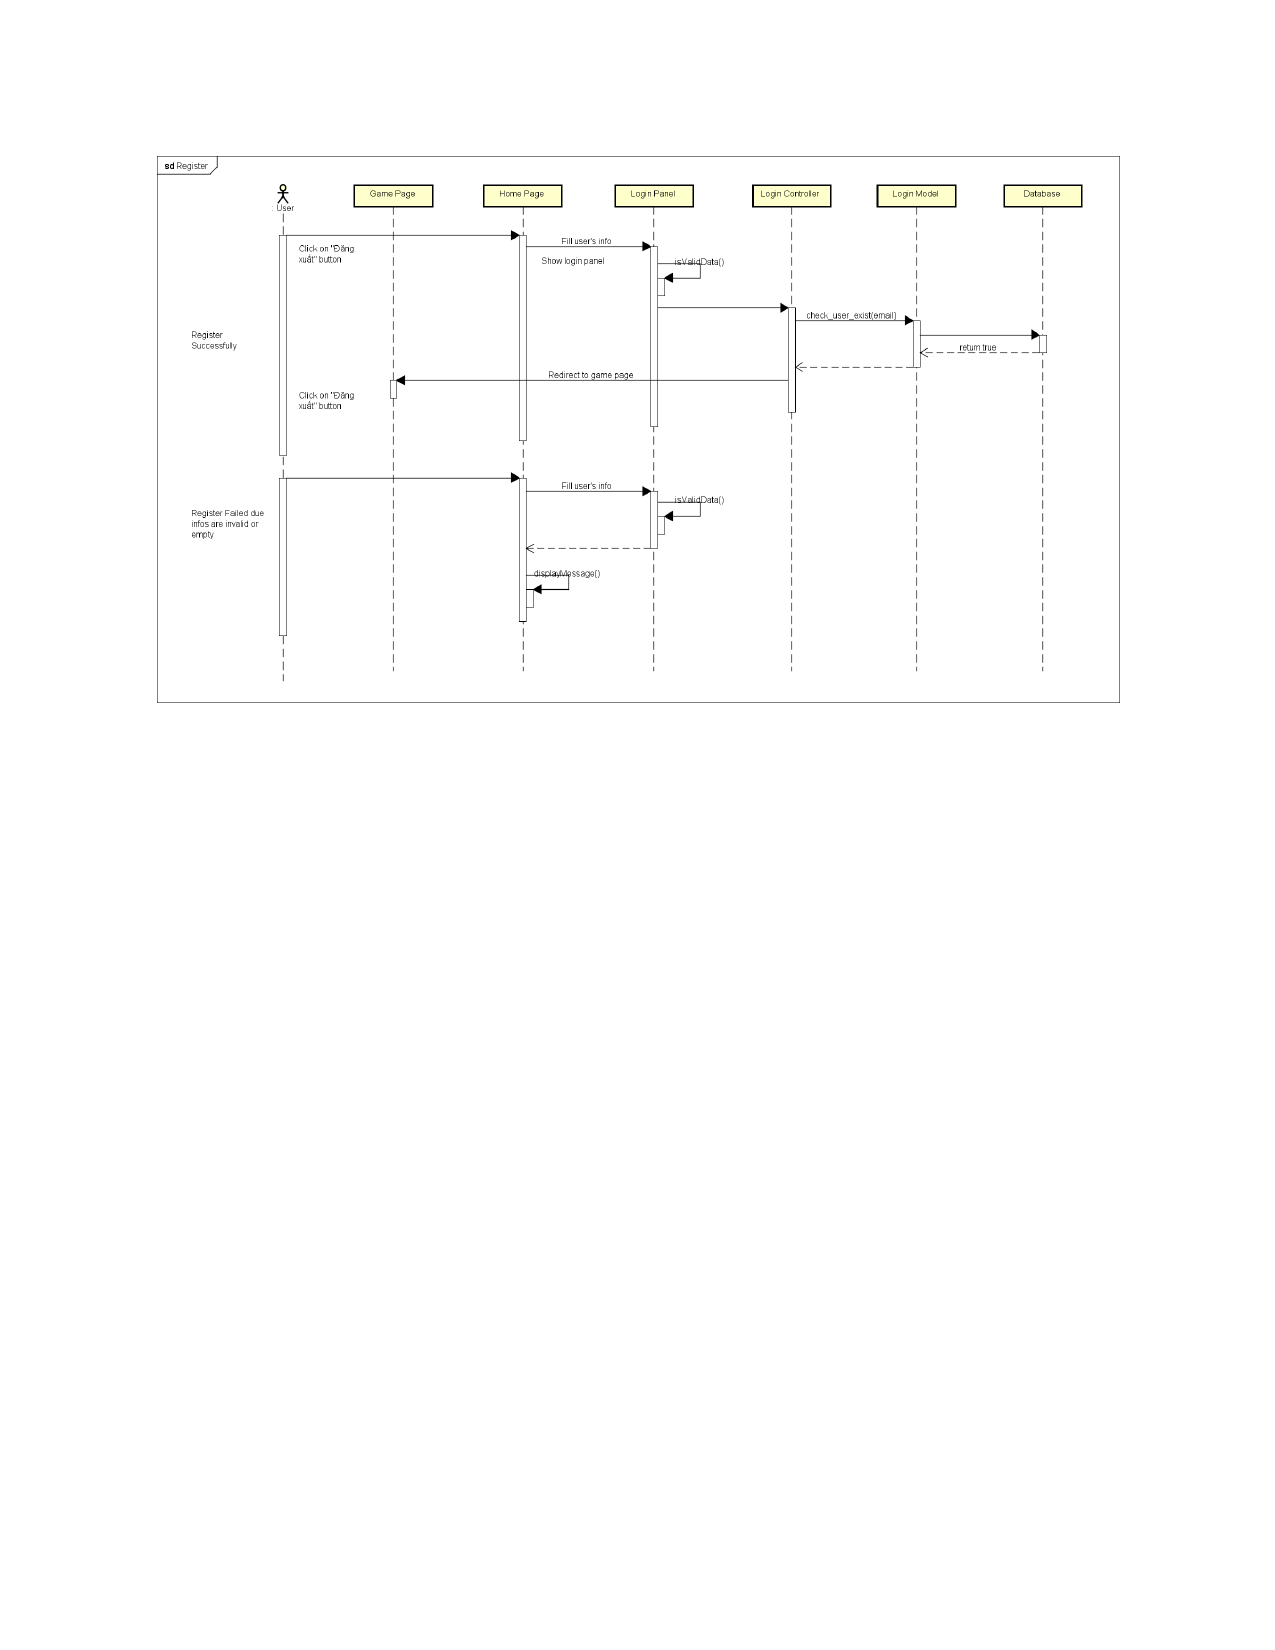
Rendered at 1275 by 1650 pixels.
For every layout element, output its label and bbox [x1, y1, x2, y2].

picture [150, 150, 1125, 709]
